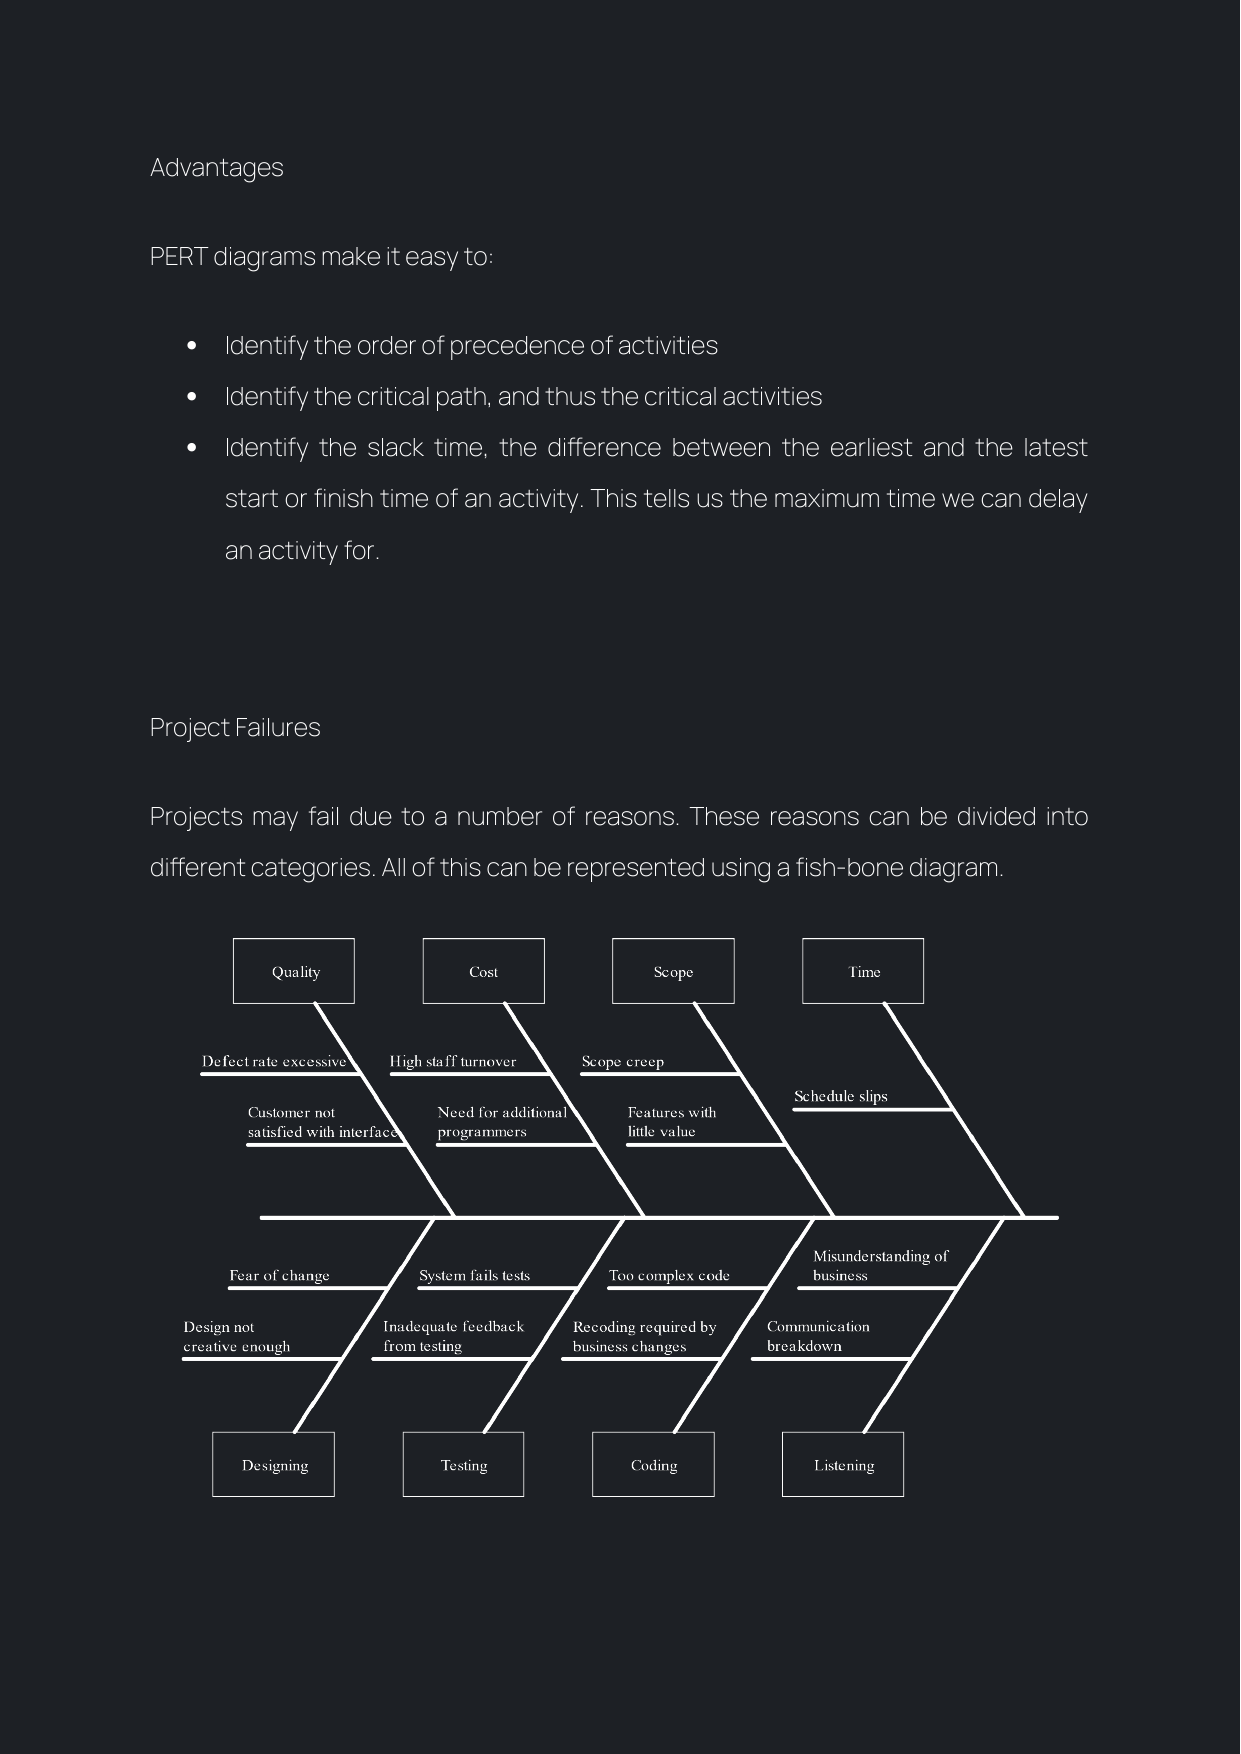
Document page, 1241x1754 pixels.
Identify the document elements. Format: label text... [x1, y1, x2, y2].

subtitle Project Failures [150, 710, 1090, 744]
text Projects may fail due to a number of reasons. These reasons can be divided into different categories. All of this can be represented using a fish-bone diagram. [150, 799, 1090, 884]
text PERT diagrams make it easy to: [150, 239, 1090, 273]
picture [180, 938, 1060, 1497]
list Identify the order of precedence of activities [187, 327, 1090, 362]
subtitle Advantages [150, 150, 1090, 184]
list Identify the slack time, the difference between the earliest and the latest start or finish time of an activity. This tells us the maximum time we can delay an activity for. [187, 430, 1090, 567]
list Identify the critical path, and thus the critical activities [187, 379, 1090, 413]
